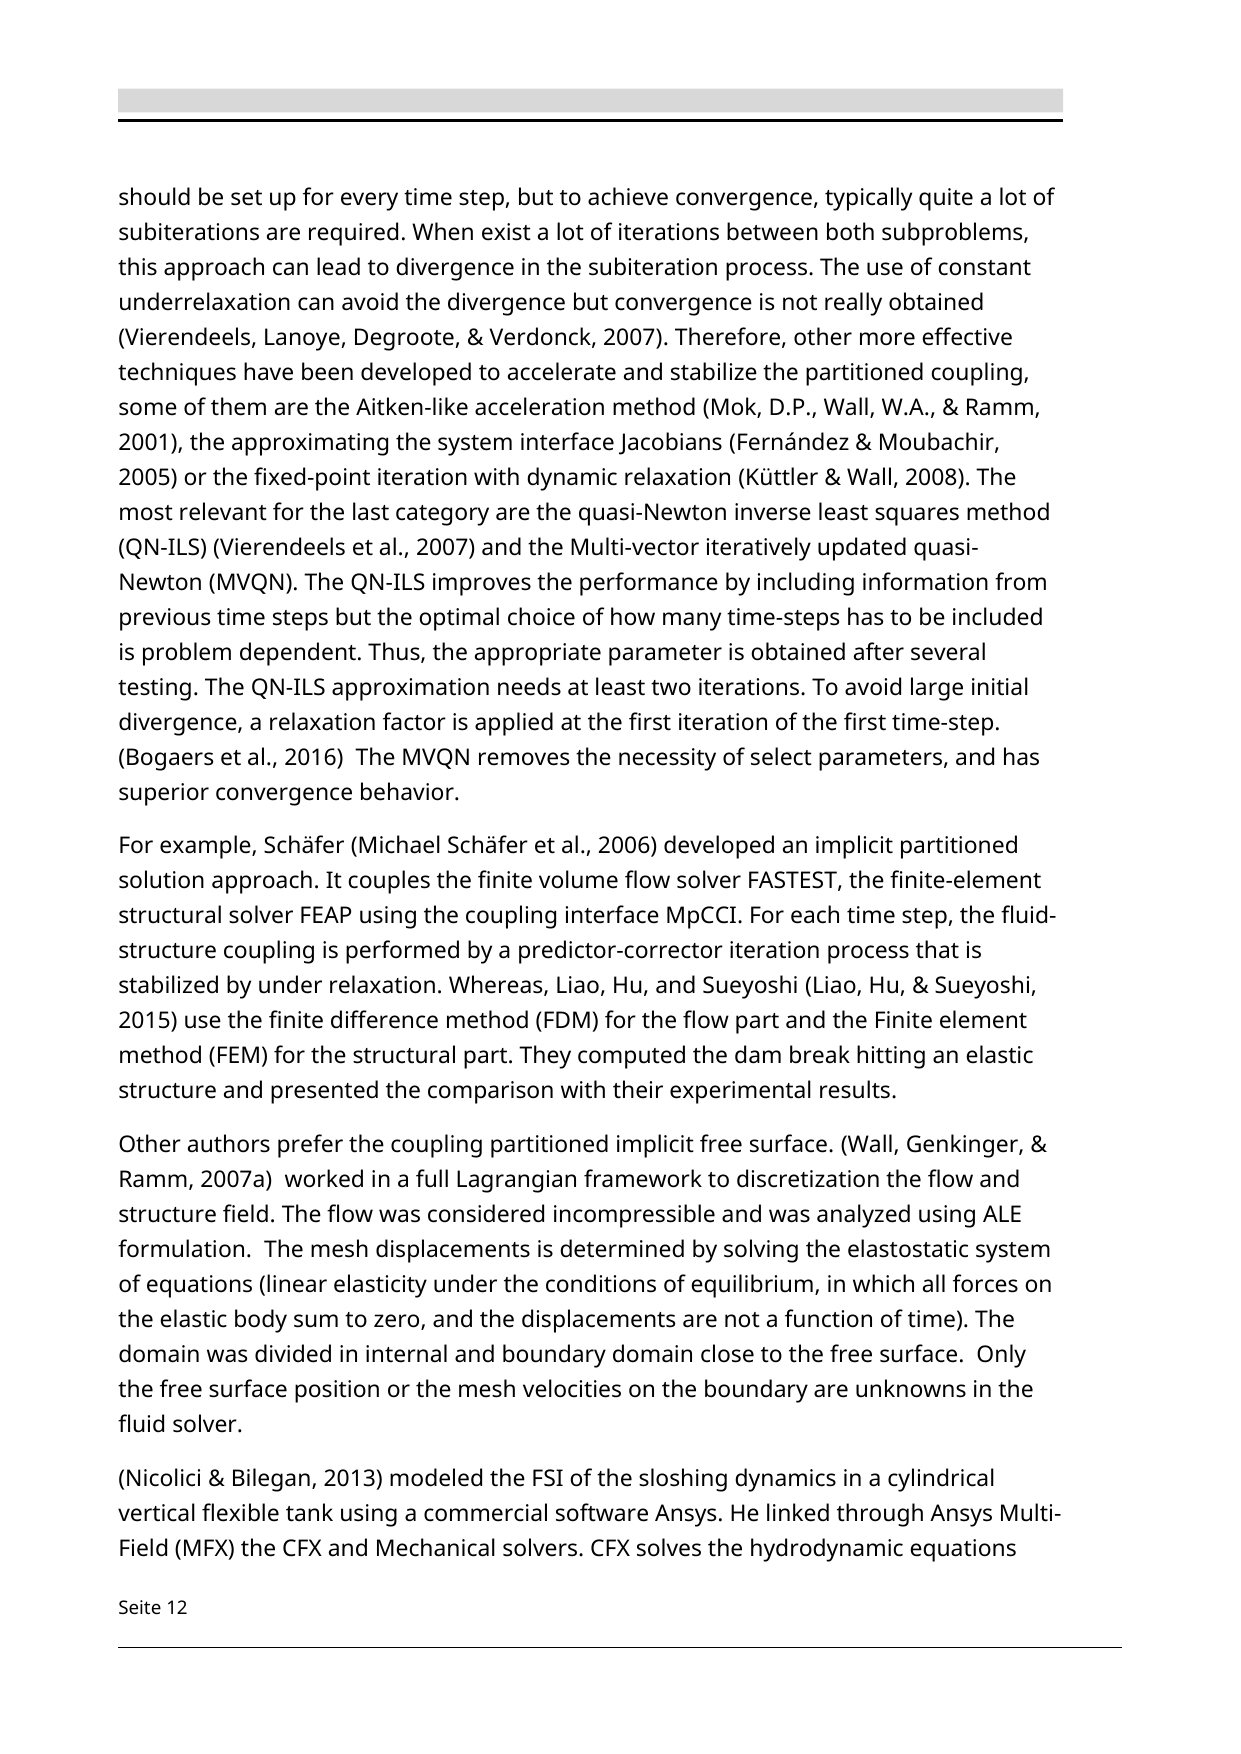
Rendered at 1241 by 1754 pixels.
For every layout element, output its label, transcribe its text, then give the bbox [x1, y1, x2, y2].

text Other authors prefer the coupling partitioned implicit free surface. (Wall, Genkinger, & Ramm, 2007a) worked in a full Lagrangian framework to discretization the flow and structure field. The flow was considered incompressible and was analyzed using ALE formulation. The mesh displacements is determined by solving the elastostatic system of equations (linear elasticity under the conditions of equilibrium, in which all forces on the elastic body sum to zero, and the displacements are not a function of time). The domain was divided in internal and boundary domain close to the free surface. Only the free surface position or the mesh velocities on the boundary are unknowns in the fluid solver. [118, 1128, 1063, 1439]
text For example, Schäfer (Michael Schäfer et al., 2006) developed an implicit partitioned solution approach. It couples the finite volume flow solver FASTEST, the finite-element structural solver FEAP using the coupling interface MpCCI. For each time step, the fluid-structure coupling is performed by a predictor-corrector iteration process that is stabilized by under relaxation. Whereas, Liao, Hu, and Sueyoshi (Liao, Hu, & Sueyoshi, 2015) use the finite difference method (FDM) for the flow part and the Finite element method (FEM) for the structural part. They computed the dam break hitting an elastic structure and presented the comparison with their experimental results. [118, 829, 1063, 1106]
